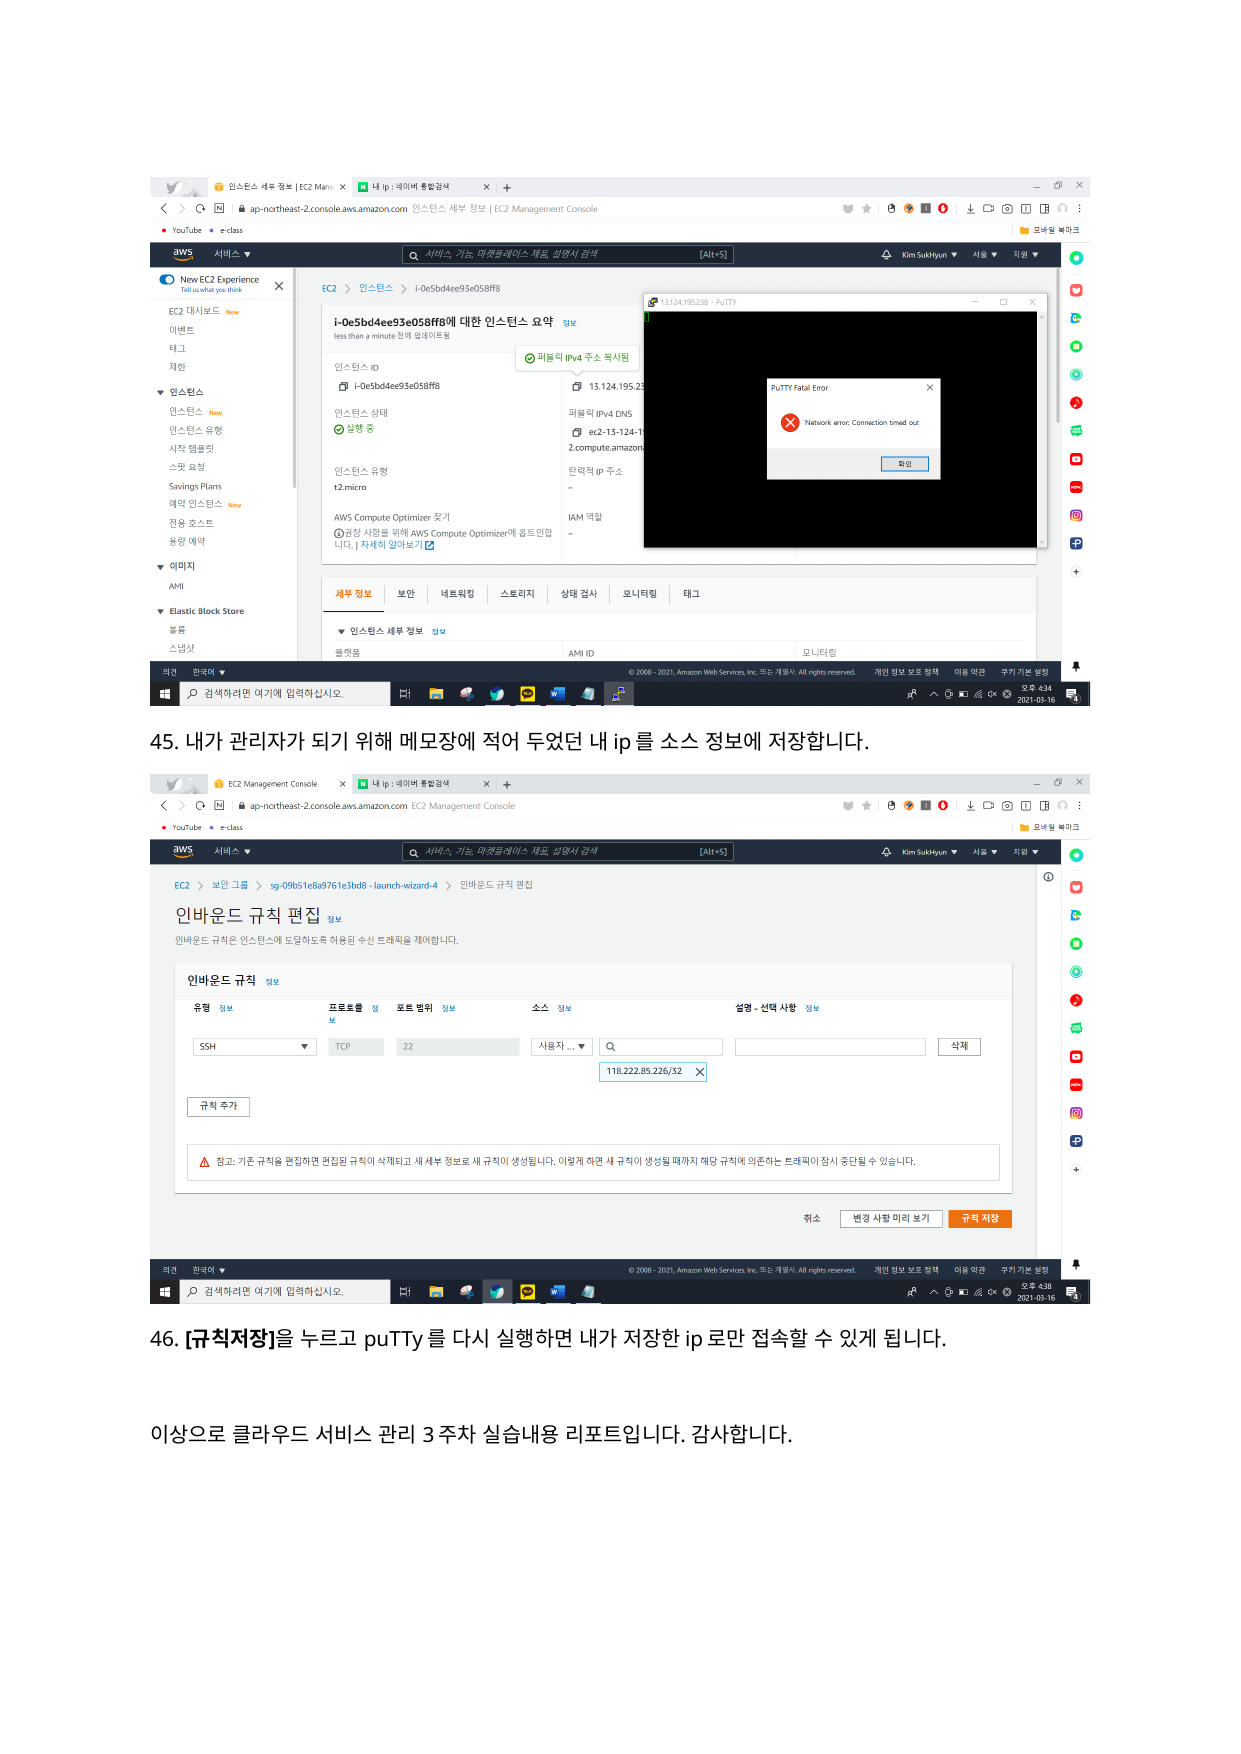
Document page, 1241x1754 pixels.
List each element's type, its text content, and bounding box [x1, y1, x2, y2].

picture [150, 774, 1091, 1304]
text 45. 내가 관리자가 되기 위해 메모장에 적어 두었던 내ip를 소스 정보에 저장합니다. [150, 725, 1090, 755]
picture [150, 177, 1091, 706]
text 46. [규칙저장]을 누르고 puTTy를 다시 실행하면 내가 저장한ip로만 접속할 수 있게 됩니다. [150, 1322, 1090, 1352]
text 이상으로 클라우드 서비스 관리 3주차 실습내용 리포트입니다. 감사합니다. [150, 1419, 1090, 1449]
